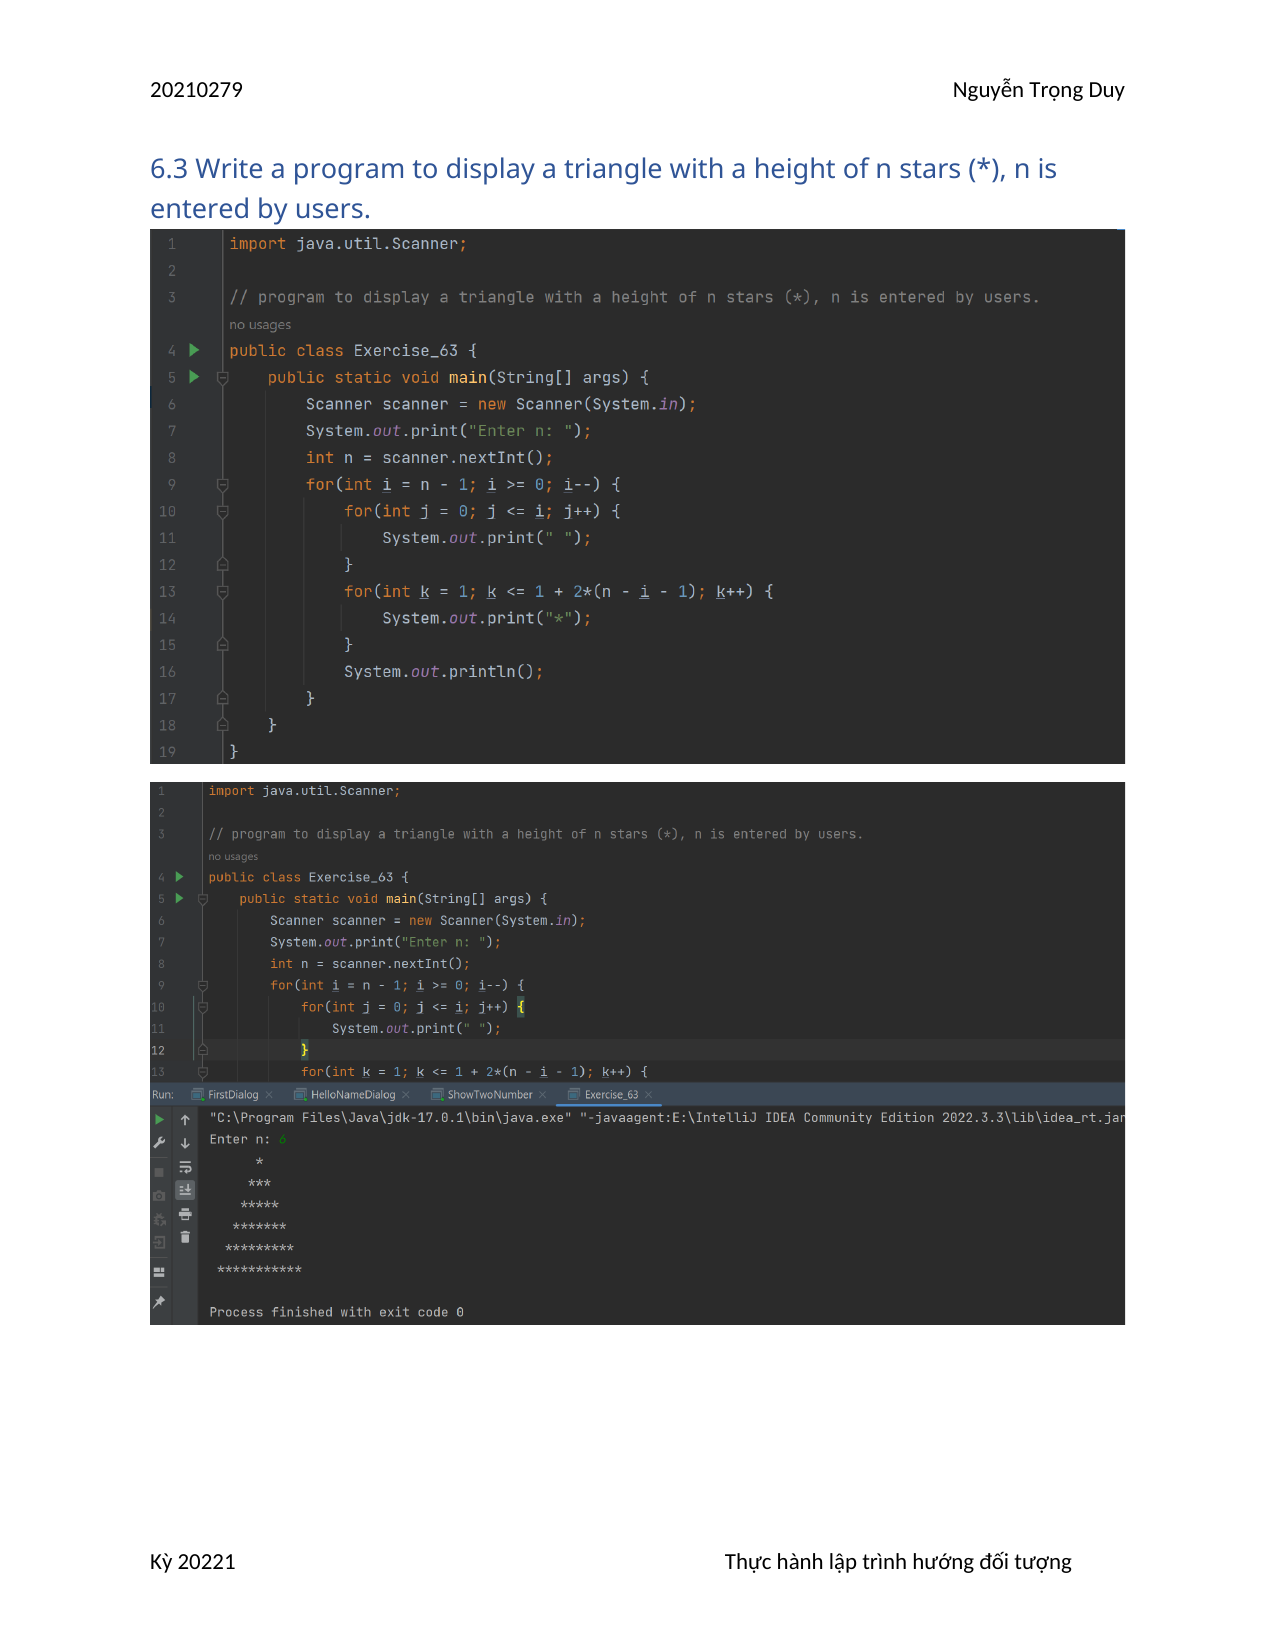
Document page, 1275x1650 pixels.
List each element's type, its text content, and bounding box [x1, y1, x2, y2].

subtitle 6.3 Write a program to display a triangle with a height of n stars (*), n is entered by users. [150, 150, 1125, 227]
picture [150, 782, 1125, 1325]
picture [150, 229, 1125, 764]
